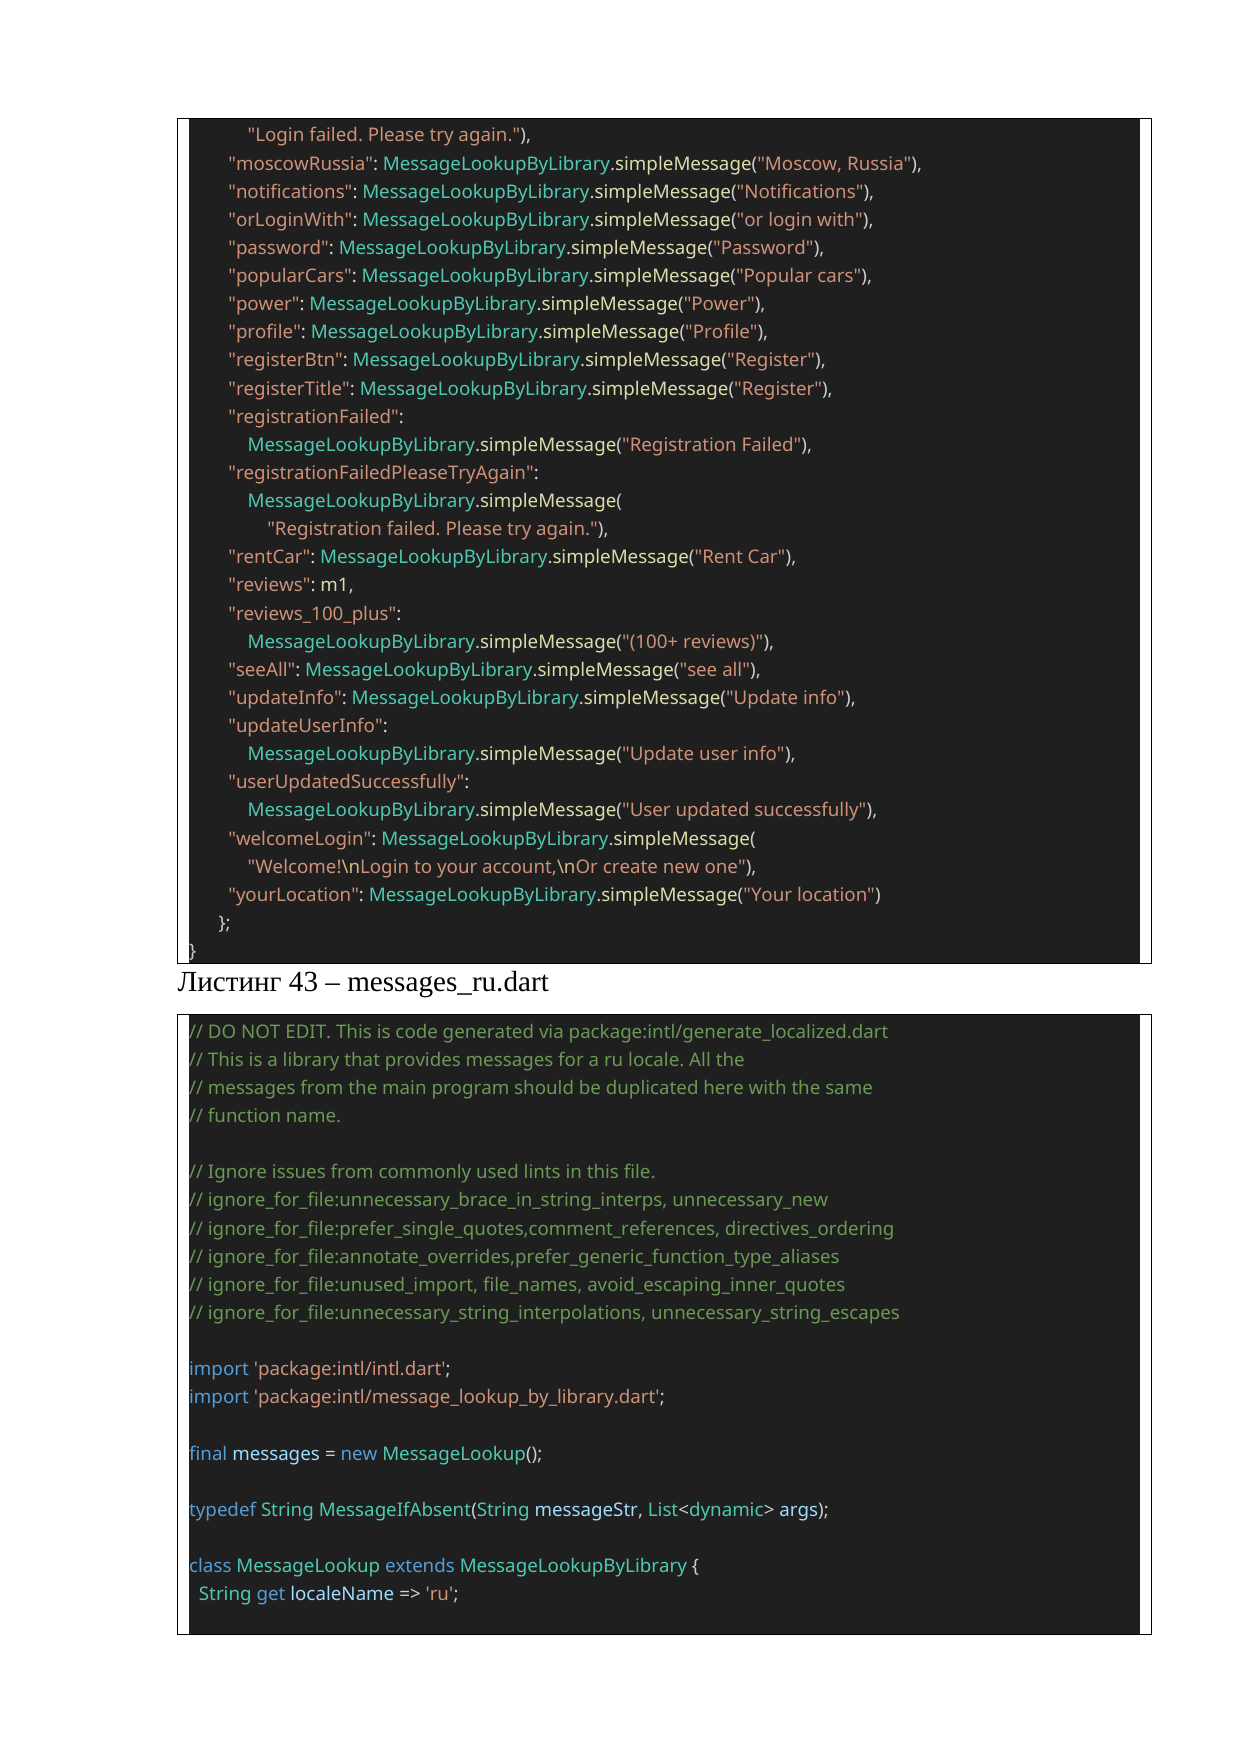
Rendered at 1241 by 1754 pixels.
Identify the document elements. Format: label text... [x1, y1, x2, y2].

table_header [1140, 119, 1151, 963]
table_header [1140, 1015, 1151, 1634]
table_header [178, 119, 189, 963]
text Листинг 43 – messages_ru.dart [177, 964, 1152, 997]
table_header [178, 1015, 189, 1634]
